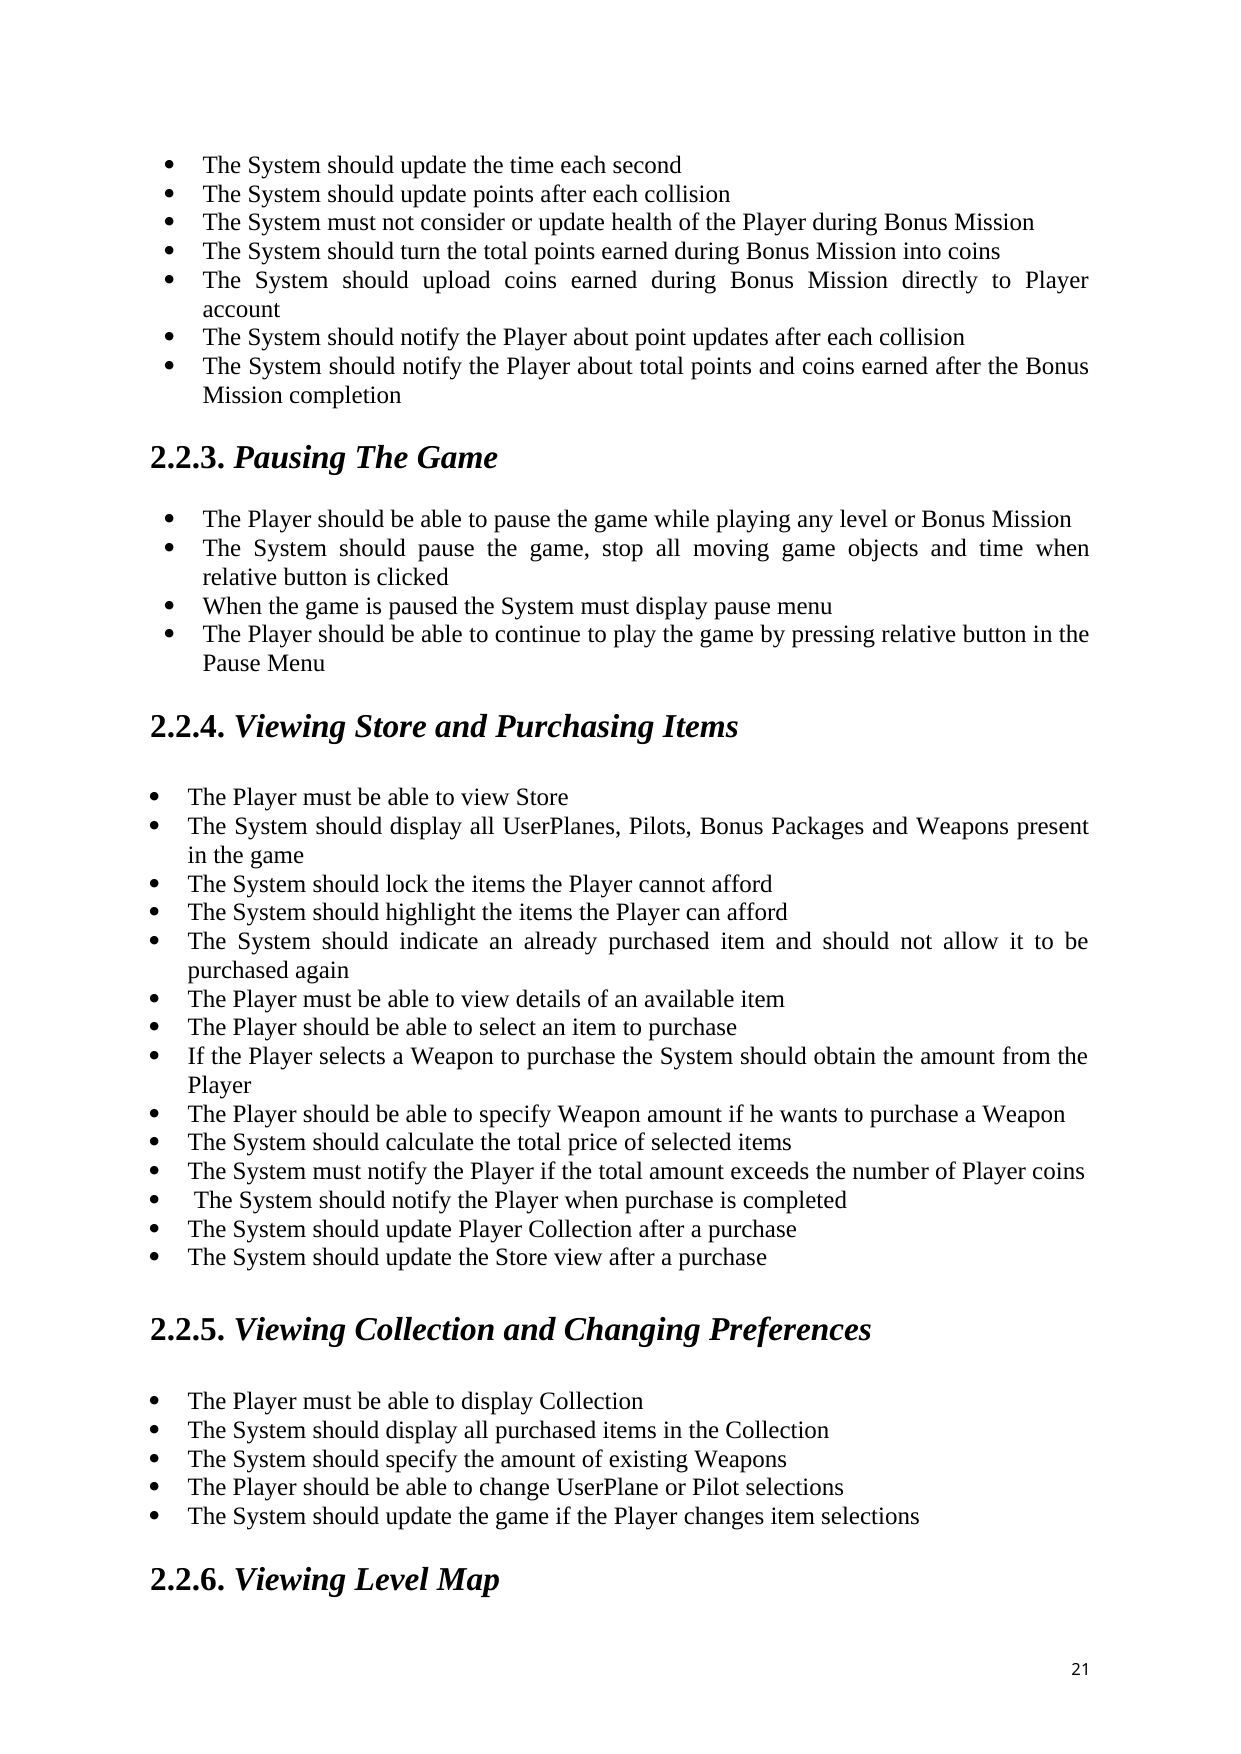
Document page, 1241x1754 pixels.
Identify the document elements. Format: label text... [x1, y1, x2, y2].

text 2.2.4. Viewing Store and Purchasing Items [150, 706, 1090, 744]
list The Player should be able to pause the game while playing any level or Bonus Mission [165, 504, 1090, 533]
list The Player must be able to view Store [150, 782, 1090, 811]
list The System should turn the total points earned during Bonus Mission into coins [165, 236, 1090, 265]
list The System should update points after each collision [165, 179, 1090, 207]
list The System should update the time each second [165, 150, 1090, 179]
list The Player should be able to change UserPlane or Pilot selections [150, 1472, 1090, 1501]
list The System should update the Store view after a purchase [150, 1242, 1090, 1271]
list The System should specify the amount of existing Weapons [150, 1444, 1090, 1472]
list The System should pause the game, stop all moving game objects and time when relative button is clicked [165, 533, 1090, 591]
list The System should upload coins earned during Bonus Mission directly to Player account [165, 265, 1090, 322]
list The System should highlight the items the Player can afford [150, 897, 1090, 926]
list The Player must be able to view details of an available item [150, 984, 1090, 1012]
text 2.2.6. Viewing Level Map [150, 1559, 1090, 1597]
list The System should notify the Player when purchase is completed [150, 1185, 1090, 1214]
list If the Player selects a Weapon to purchase the System should obtain the amount from the Player [150, 1041, 1090, 1099]
list The Player should be able to select an item to purchase [150, 1012, 1090, 1041]
list The Player should be able to specify Weapon amount if he wants to purchase a Weapon [150, 1099, 1090, 1127]
list The System should indicate an already purchased item and should not allow it to be purchased again [150, 926, 1090, 984]
list The System should update Player Collection after a purchase [150, 1214, 1090, 1242]
list When the game is paused the System must display pause menu [165, 591, 1090, 619]
list The System must notify the Player if the total amount exceeds the number of Player coins [150, 1156, 1090, 1185]
list The System should lock the items the Player cannot afford [150, 869, 1090, 897]
list The System should notify the Player about total points and coins earned after the Bonus Mission completion [165, 351, 1090, 437]
list The System should update the game if the Player changes item selections [150, 1501, 1090, 1530]
list The System should display all purchased items in the Collection [150, 1415, 1090, 1444]
list The System should display all UserPlanes, Pilots, Bonus Packages and Weapons present in the game [150, 811, 1090, 869]
list The System should notify the Player about point updates after each collision [165, 322, 1090, 351]
text 2.2.5. Viewing Collection and Changing Preferences [150, 1309, 1090, 1348]
text 2.2.3. Pausing The Game [150, 437, 1090, 476]
list The Player must be able to display Collection [150, 1386, 1090, 1415]
list The Player should be able to continue to play the game by pressing relative button in the Pause Menu [165, 619, 1090, 677]
list The System must not consider or update health of the Player during Bonus Mission [165, 207, 1090, 236]
list The System should calculate the total price of selected items [150, 1127, 1090, 1156]
